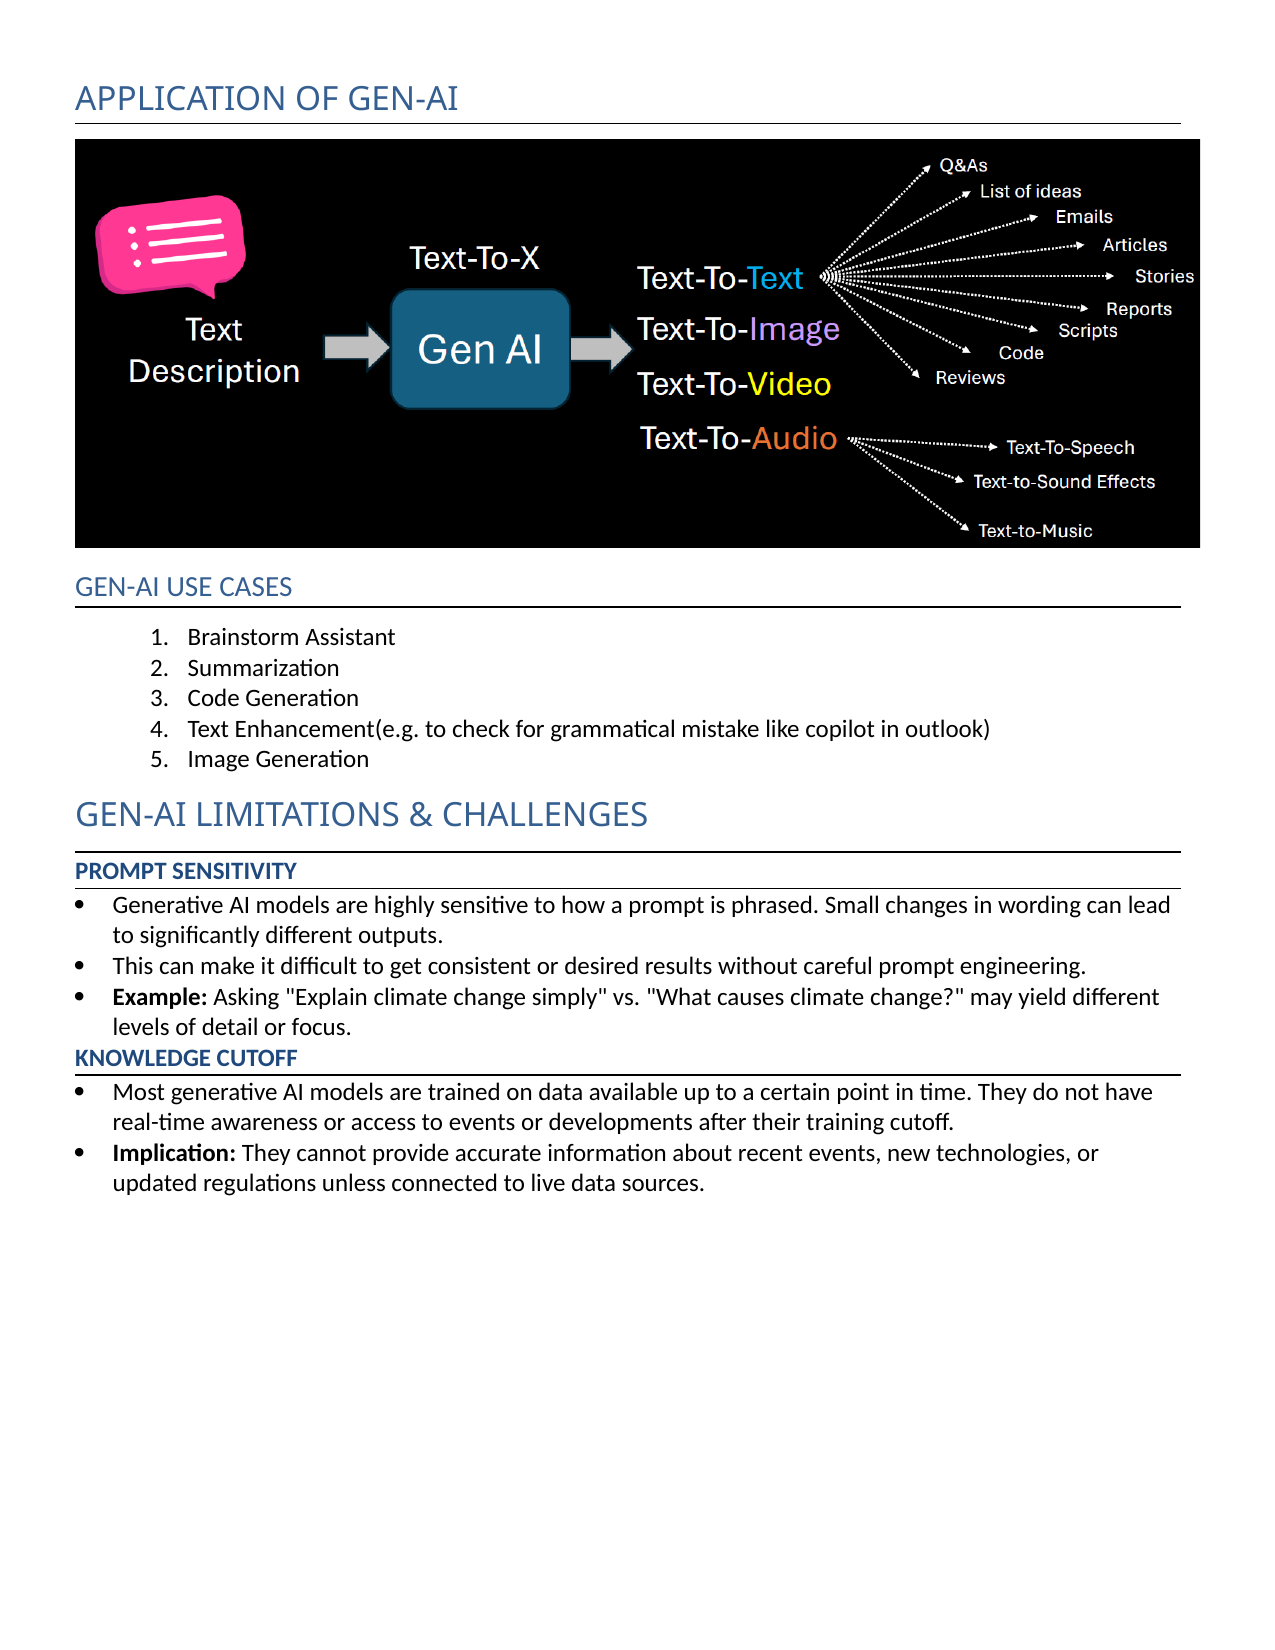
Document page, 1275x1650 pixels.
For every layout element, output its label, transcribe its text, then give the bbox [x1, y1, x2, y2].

subtitle APPLICATION OF GEN-AI [75, 75, 1181, 123]
list Most generative AI models are trained on data available up to a certain point in time. They do not have real-time awareness or access to events or developments after their training cutoff. [75, 1076, 1181, 1137]
list Summarization [150, 652, 1181, 682]
picture [75, 139, 1200, 548]
subtitle GEN-AI USE CASES [75, 568, 1181, 606]
list Brainstorm Assistant [150, 621, 1181, 652]
list Implication: They cannot provide accurate information about recent events, new technologies, or updated regulations unless connected to live data sources. [75, 1137, 1181, 1198]
text PROMPT SENSITIVITY [75, 853, 1181, 888]
list Text Enhancement(e.g. to check for grammatical mistake like copilot in outlook) [150, 713, 1181, 743]
list Example: Asking "Explain climate change simply" vs. "What causes climate change?" may yield different levels of detail or focus. [75, 981, 1181, 1042]
list This can make it difficult to get consistent or desired results without careful prompt engineering. [75, 950, 1181, 981]
list Generative AI models are highly sensitive to how a prompt is phrased. Small changes in wording can lead to significantly different outputs. [75, 889, 1181, 950]
list Code Generation [150, 682, 1181, 713]
subtitle GEN-AI LIMITATIONS & CHALLENGES [75, 791, 1181, 836]
text KNOWLEDGE CUTOFF [75, 1042, 1181, 1074]
list Image Generation [150, 743, 1181, 774]
